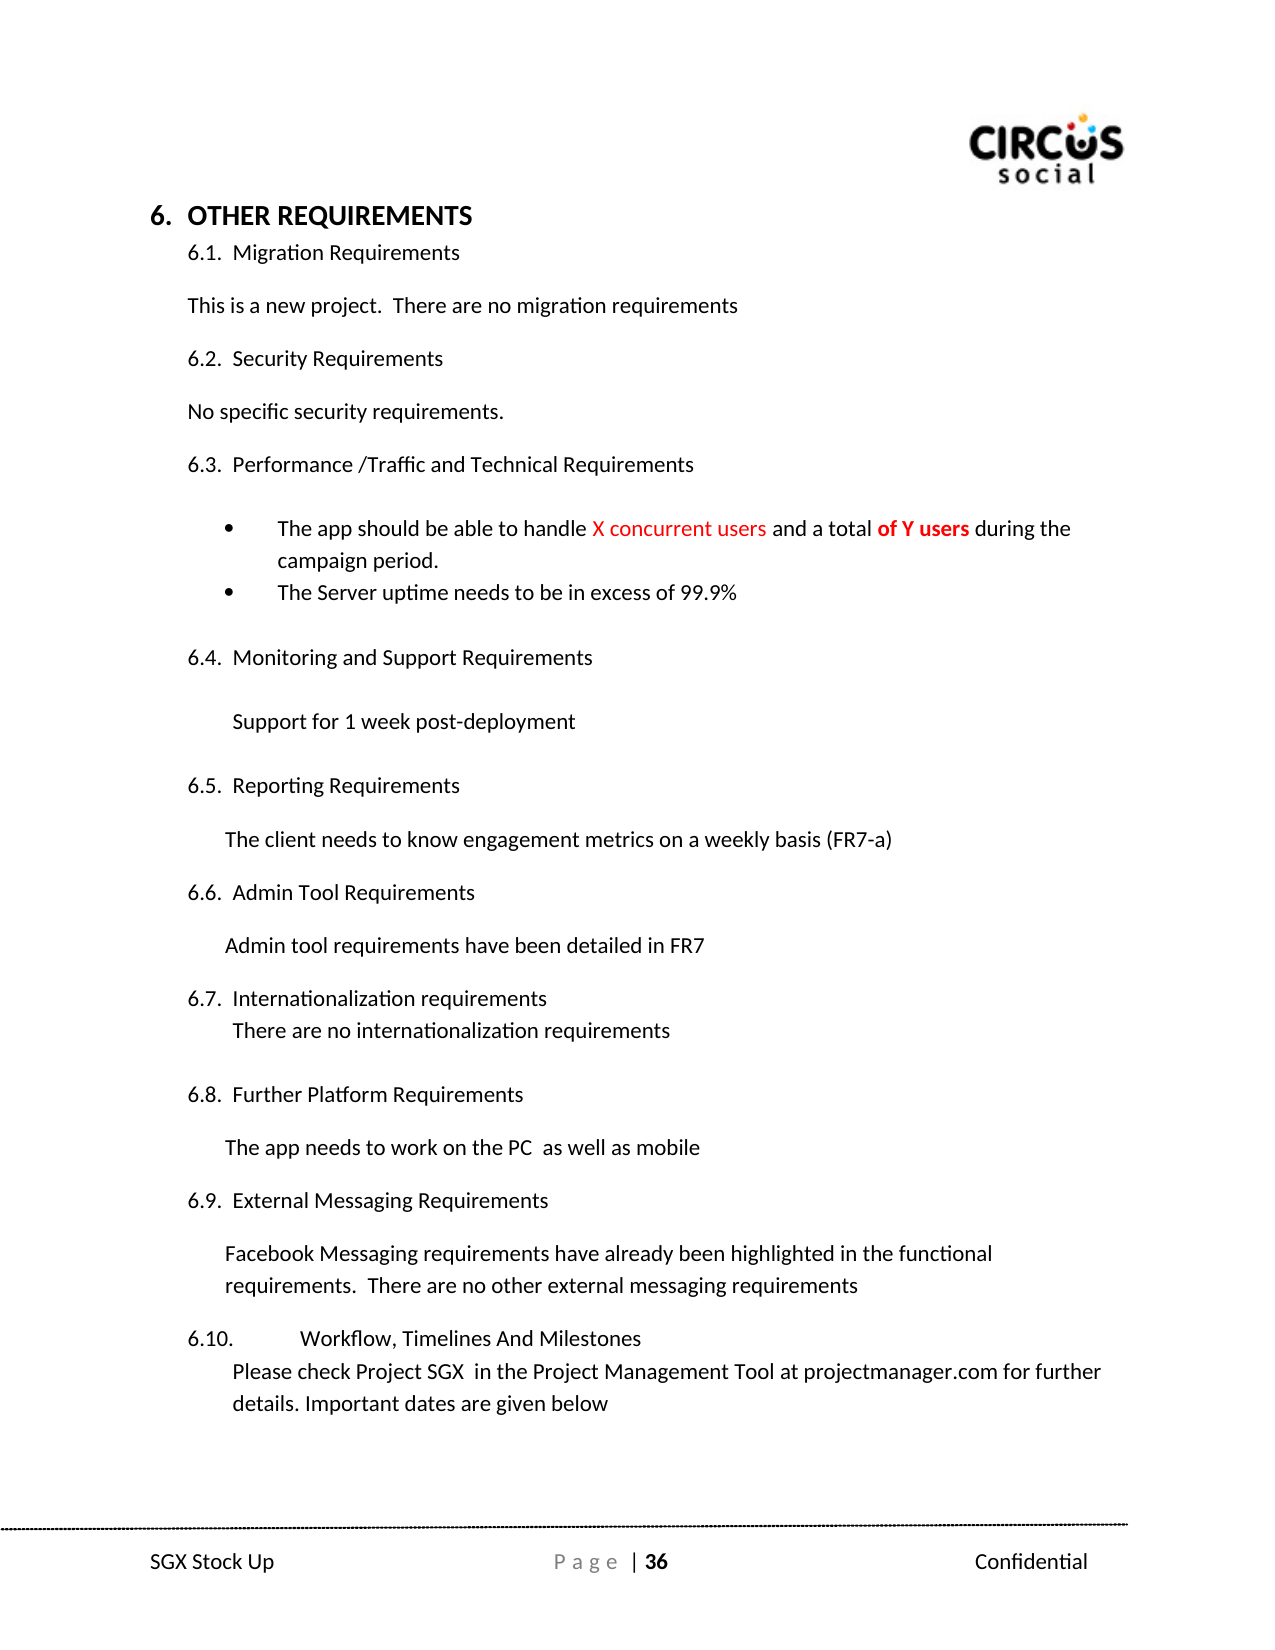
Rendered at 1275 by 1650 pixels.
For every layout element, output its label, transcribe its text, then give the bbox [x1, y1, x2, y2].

list Monitoring and Support Requirements [187, 643, 1125, 671]
list Reporting Requirements [187, 772, 1125, 800]
text This is a new project. There are no migration requirements [187, 291, 1125, 319]
list Further Platform Requirements [187, 1080, 1125, 1108]
text Admin tool requirements have been detailed in FR7 [187, 931, 1125, 959]
list Admin Tool Requirements [187, 878, 1125, 906]
picture [968, 103, 1125, 197]
text Facebook Messaging requirements have already been highlighted in the functional requirements. There are no other external messaging requirements [225, 1239, 1125, 1299]
list Migration Requirements [187, 238, 1125, 266]
text No specific security requirements. [187, 397, 1125, 425]
list The Server uptime needs to be in excess of 99.9% [225, 578, 1125, 607]
list External Messaging Requirements [187, 1186, 1125, 1214]
list OTHER REQUIREMENTS [150, 197, 1125, 232]
list There are no internationalization requirements [232, 1016, 1125, 1044]
list Security Requirements [187, 344, 1125, 372]
list Performance /Traffic and Technical Requirements [187, 450, 1125, 478]
list Internationalization requirements [187, 984, 1125, 1012]
text The app needs to work on the PC as well as mobile [187, 1133, 1125, 1161]
text The client needs to know engagement metrics on a weekly basis (FR7-a) [225, 825, 1125, 853]
list Workflow, Timelines And Milestones [187, 1324, 1125, 1353]
list Support for 1 week post-deployment [232, 707, 1125, 735]
list Please check Project SGX in the Project Management Tool at projectmanager.com for further details. Important dates are given below [232, 1357, 1125, 1417]
list The app should be able to handle X concurrent users and a total of Y users during the campaign period. [225, 514, 1125, 574]
